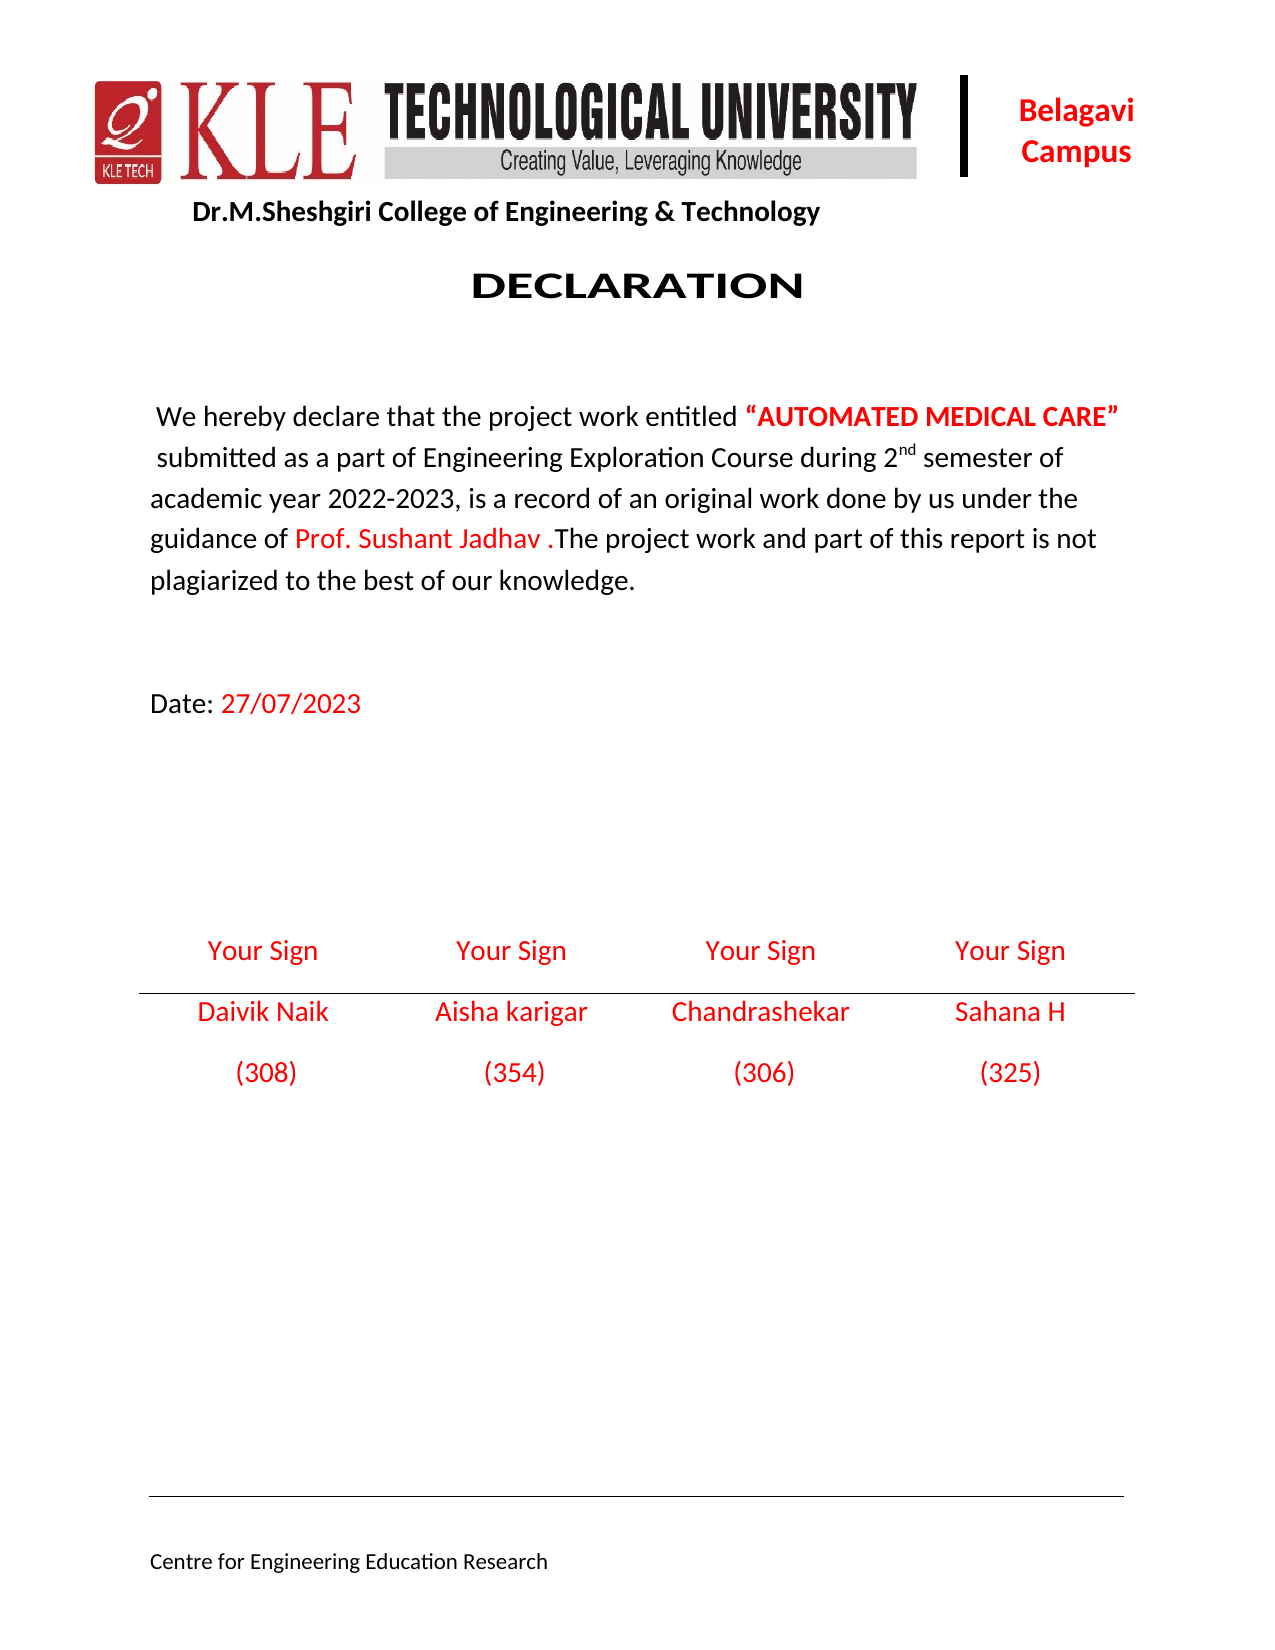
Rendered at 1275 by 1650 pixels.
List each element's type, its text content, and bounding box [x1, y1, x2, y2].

table_cell Aisha karigar [387, 994, 636, 1054]
table_cell Chandrashekar [636, 994, 886, 1054]
table_cell (354) [387, 1054, 636, 1114]
table_header Your Sign [636, 932, 886, 992]
text Date: 27/07/2023 [150, 685, 1125, 721]
table_header Your Sign [387, 932, 636, 992]
picture [94, 81, 917, 185]
table_cell Daivik Naik [139, 994, 387, 1054]
table_cell (308) [139, 1054, 387, 1114]
text submitted as a part of Engineering Exploration Course during 2nd semester of academic year 2022-2023, is a record of an original work done by us under the guidance of Prof. Sushant Jadhav .The project work and part of this report is not plagiarized to the best of our knowledge. [150, 439, 1125, 597]
text We hereby declare that the project work entitled “AUTOMATED MEDICAL CARE” [150, 398, 1125, 433]
table_header Your Sign [886, 932, 1134, 992]
table_cell (325) [886, 1054, 1134, 1114]
table_cell (306) [636, 1054, 886, 1114]
table_header Your Sign [139, 932, 387, 992]
table_cell Sahana H [886, 994, 1134, 1054]
subtitle DECLARATION [150, 262, 1125, 308]
